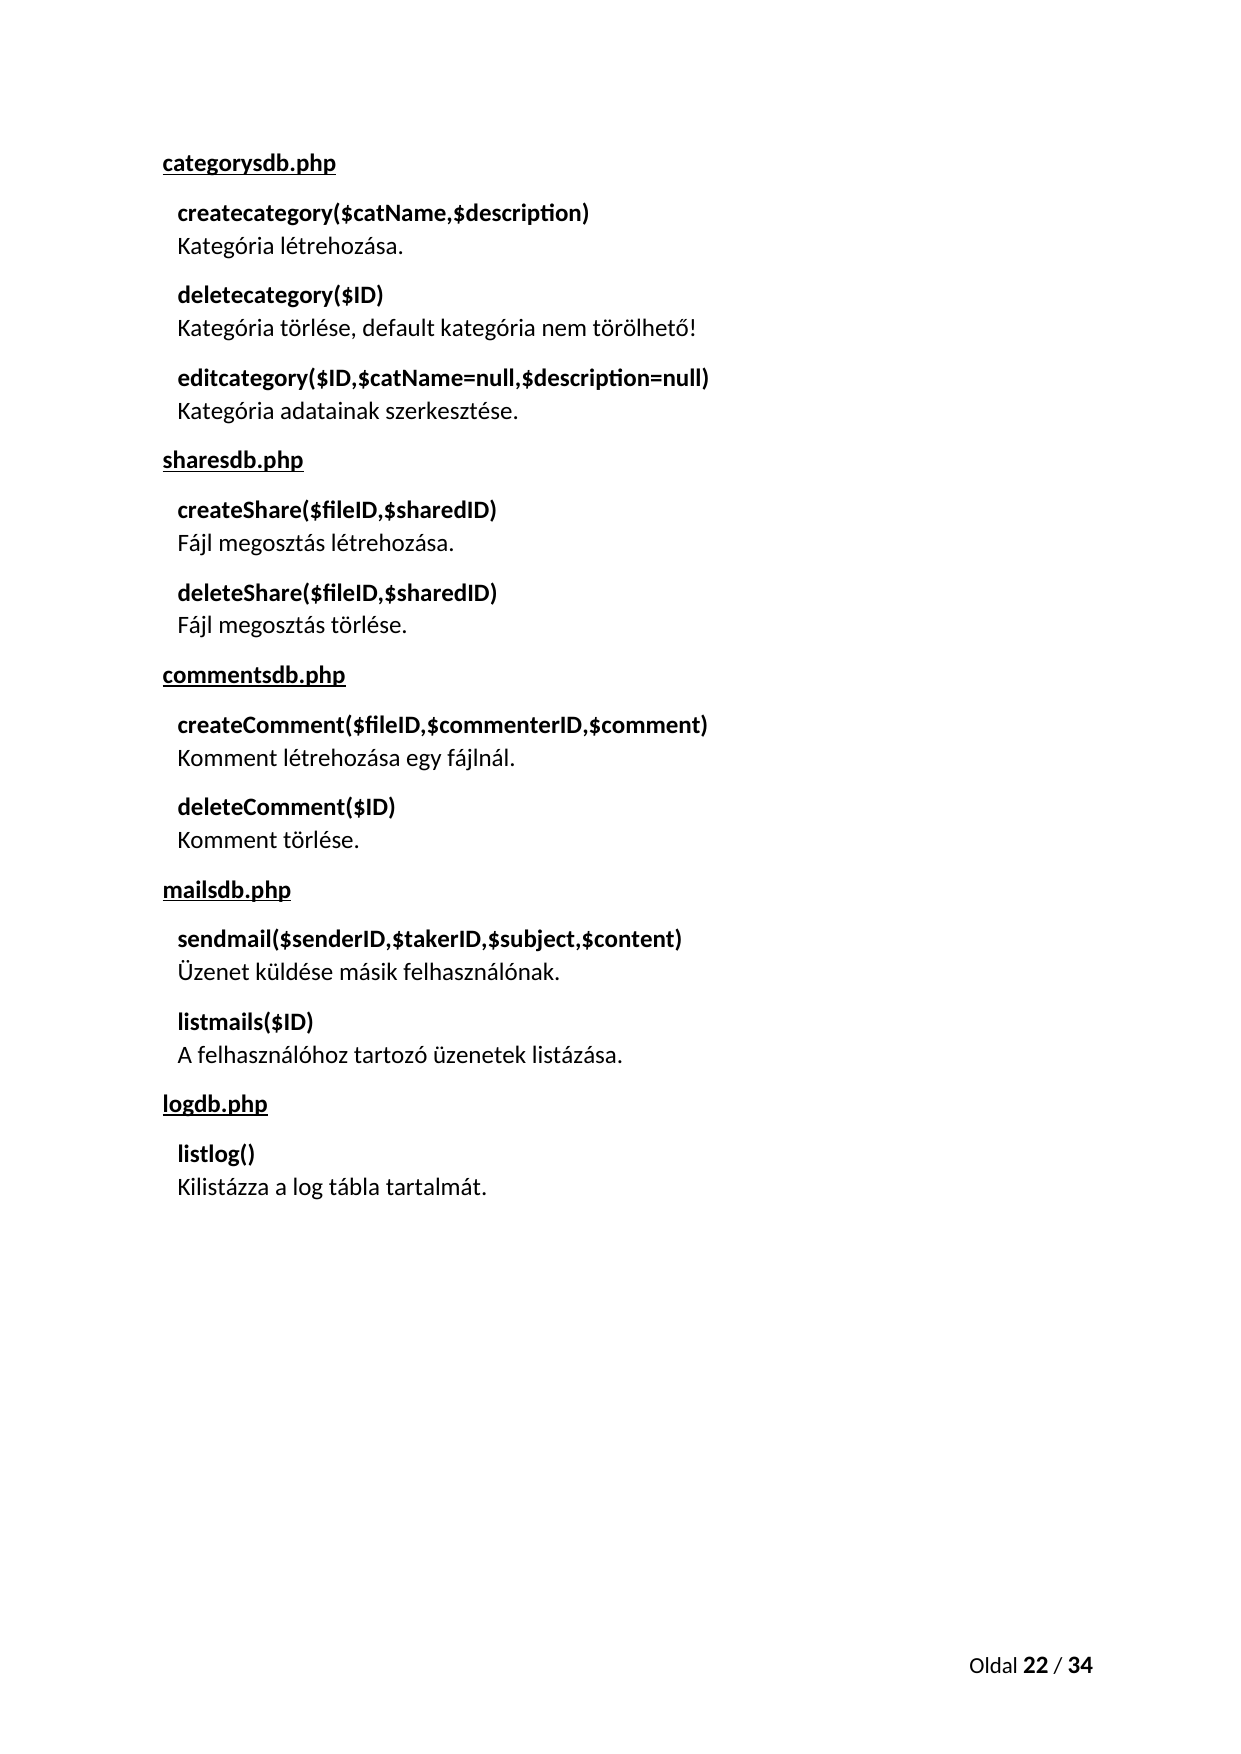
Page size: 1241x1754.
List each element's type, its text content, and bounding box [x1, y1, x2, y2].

text createcategory($catName,$description) Kategória létrehozása. [177, 197, 1093, 261]
text sendmail($senderID,$takerID,$subject,$content) Üzenet küldése másik felhasználónak. [177, 923, 1093, 987]
text logdb.php [162, 1088, 1093, 1119]
text listlog() Kilistázza a log tábla tartalmát. [177, 1138, 1093, 1201]
text commentsdb.php [162, 659, 1093, 690]
text editcategory($ID,$catName=null,$description=null) Kategória adatainak szerkesztése. [177, 362, 1093, 426]
text categorysdb.php [162, 148, 1093, 178]
text deleteComment($ID) Komment törlése. [177, 791, 1093, 855]
text mailsdb.php [162, 874, 1093, 904]
text deleteShare($fileID,$sharedID) Fájl megosztás törlése. [177, 577, 1093, 640]
text createComment($fileID,$commenterID,$comment) Komment létrehozása egy fájlnál. [177, 709, 1093, 772]
text deletecategory($ID) Kategória törlése, default kategória nem törölhető! [177, 280, 1093, 343]
text createShare($fileID,$sharedID) Fájl megosztás létrehozása. [177, 494, 1093, 558]
text listmails($ID) A felhasználóhoz tartozó üzenetek listázása. [177, 1006, 1093, 1069]
text sharesdb.php [162, 445, 1093, 475]
